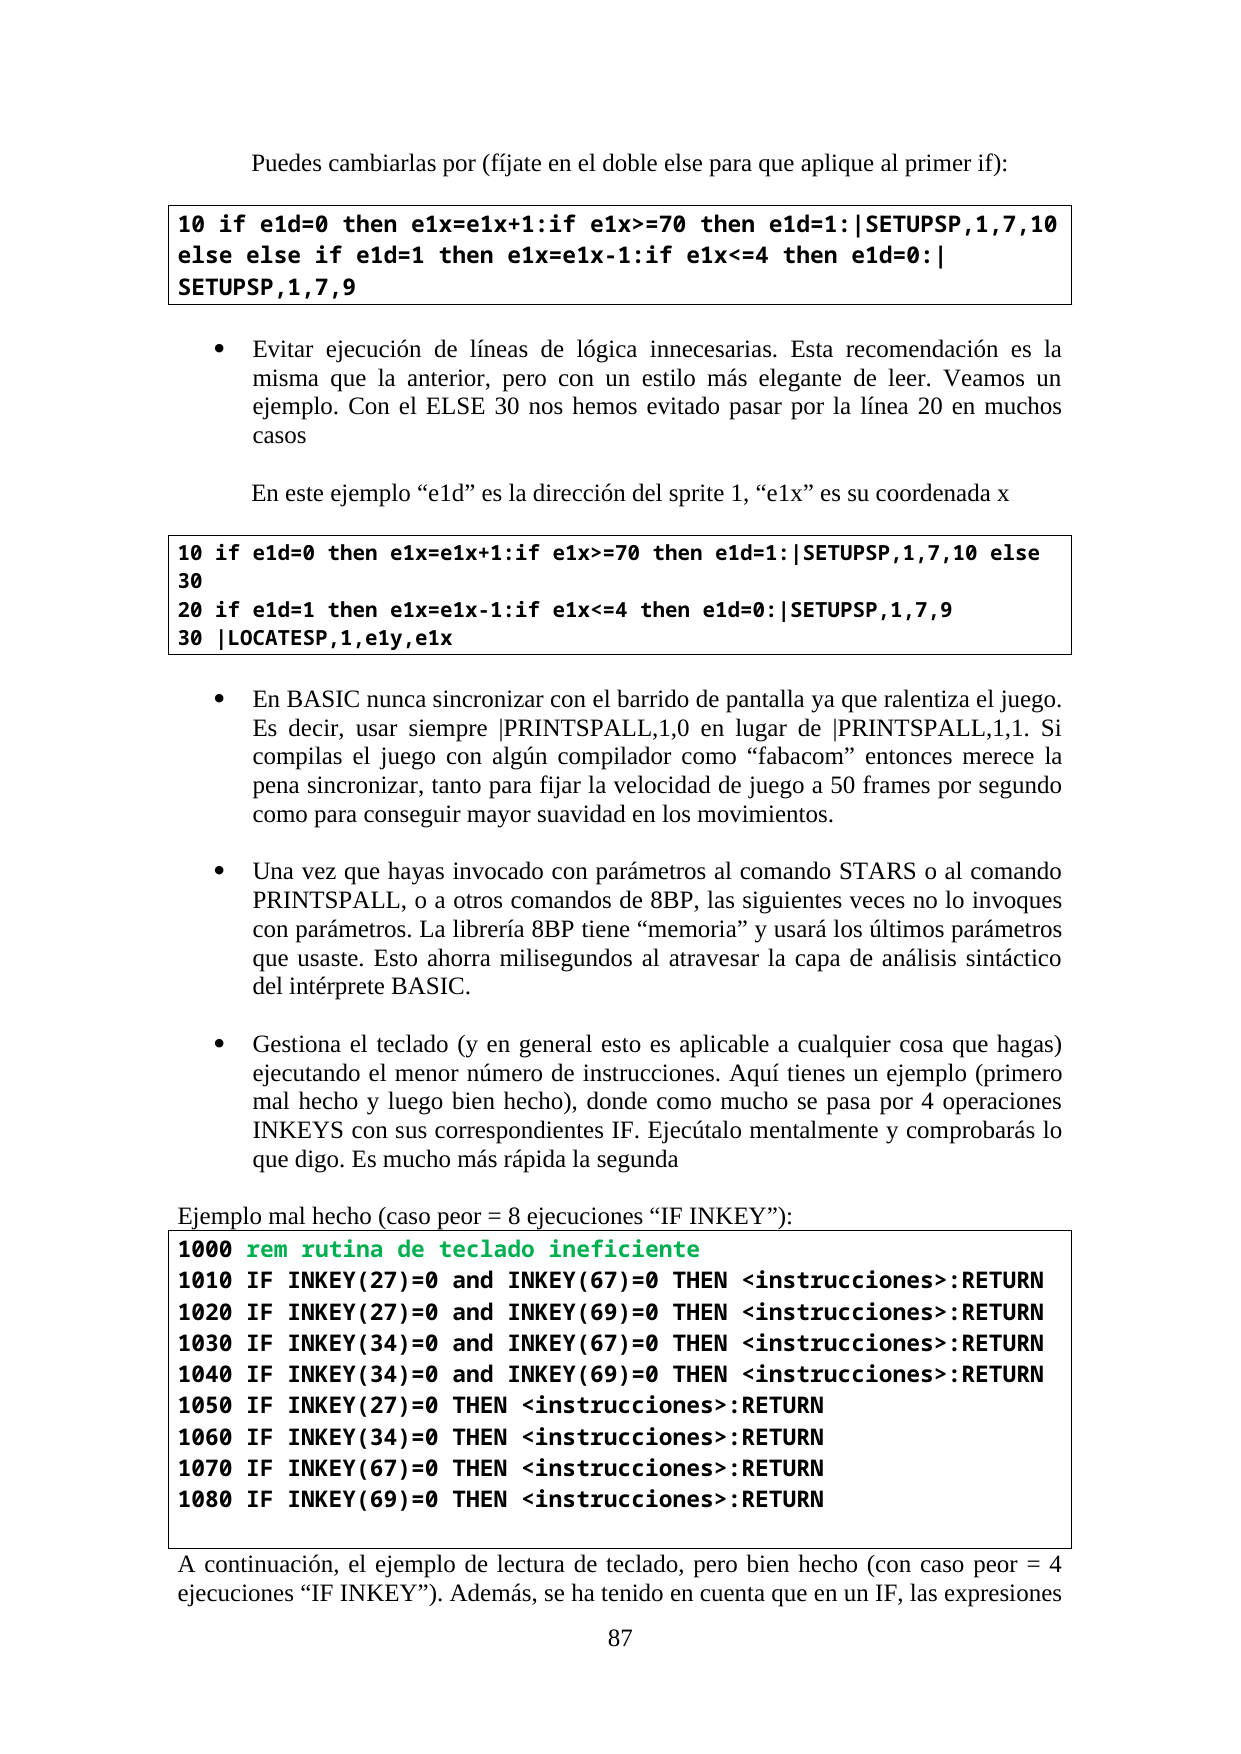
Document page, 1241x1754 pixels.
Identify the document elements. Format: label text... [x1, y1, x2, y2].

text 30 |LOCATESP,1,e1y,e1x [169, 620, 1071, 654]
text 1060 IF INKEY(34)=0 THEN <instrucciones>:RETURN [177, 1421, 1063, 1452]
text 1020 IF INKEY(27)=0 and INKEY(69)=0 THEN <instrucciones>:RETURN [177, 1296, 1063, 1327]
text 1040 IF INKEY(34)=0 and INKEY(69)=0 THEN <instrucciones>:RETURN [177, 1358, 1063, 1389]
text En este ejemplo “e1d” es la dirección del sprite 1, “e1x” es su coordenada x [251, 478, 1063, 506]
text 1030 IF INKEY(34)=0 and INKEY(67)=0 THEN <instrucciones>:RETURN [177, 1327, 1063, 1358]
list Una vez que hayas invocado con parámetros al comando STARS o al comando PRINTSPALL, o a otros comandos de 8BP, las siguientes veces no lo invoques con parámetros. La librería 8BP tiene “memoria” y usará los últimos parámetros que usaste. Esto ahorra milisegundos al atravesar la capa de análisis sintáctico del intérprete BASIC. [215, 856, 1063, 1000]
text Ejemplo mal hecho (caso peor = 8 ejecuciones “IF INKEY”): [177, 1201, 1063, 1230]
list Gestiona el teclado (y en general esto es aplicable a cualquier cosa que hagas) ejecutando el menor número de instrucciones. Aquí tienes un ejemplo (primero mal hecho y luego bien hecho), donde como mucho se pasa por 4 operaciones INKEYS con sus correspondientes IF. Ejecútalo mentalmente y comprobarás lo que digo. Es mucho más rápida la segunda [215, 1029, 1063, 1173]
text 1050 IF INKEY(27)=0 THEN <instrucciones>:RETURN [177, 1389, 1063, 1421]
text 10 if e1d=0 then e1x=e1x+1:if e1x>=70 then e1d=1:|SETUPSP,1,7,10 else 30 [169, 536, 1071, 595]
text 20 if e1d=1 then e1x=e1x-1:if e1x<=4 then e1d=0:|SETUPSP,1,7,9 [177, 595, 1063, 620]
text Puedes cambiarlas por (fíjate en el doble else para que aplique al primer if): [177, 148, 1063, 176]
text 1010 IF INKEY(27)=0 and INKEY(67)=0 THEN <instrucciones>:RETURN [177, 1264, 1063, 1296]
text 1000 rem rutina de teclado ineficiente [169, 1231, 1071, 1264]
text 1080 IF INKEY(69)=0 THEN <instrucciones>:RETURN [177, 1483, 1063, 1514]
list En BASIC nunca sincronizar con el barrido de pantalla ya que ralentiza el juego. Es decir, usar siempre |PRINTSPALL,1,0 en lugar de |PRINTSPALL,1,1. Si compilas el juego con algún compilador como “fabacom” entonces merece la pena sincronizar, tanto para fijar la velocidad de juego a 50 frames por segundo como para conseguir mayor suavidad en los movimientos. [215, 684, 1063, 828]
text 1070 IF INKEY(67)=0 THEN <instrucciones>:RETURN [177, 1452, 1063, 1483]
text 10 if e1d=0 then e1x=e1x+1:if e1x>=70 then e1d=1:|SETUPSP,1,7,10 else else if e1d=1 then e1x=e1x-1:if e1x<=4 then e1d=0:|SETUPSP,1,7,9 [169, 206, 1071, 304]
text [177, 1549, 1063, 1606]
list Evitar ejecución de líneas de lógica innecesarias. Esta recomendación es la misma que la anterior, pero con un estilo más elegante de leer. Veamos un ejemplo. Con el ELSE 30 nos hemos evitado pasar por la línea 20 en muchos casos [215, 334, 1063, 449]
